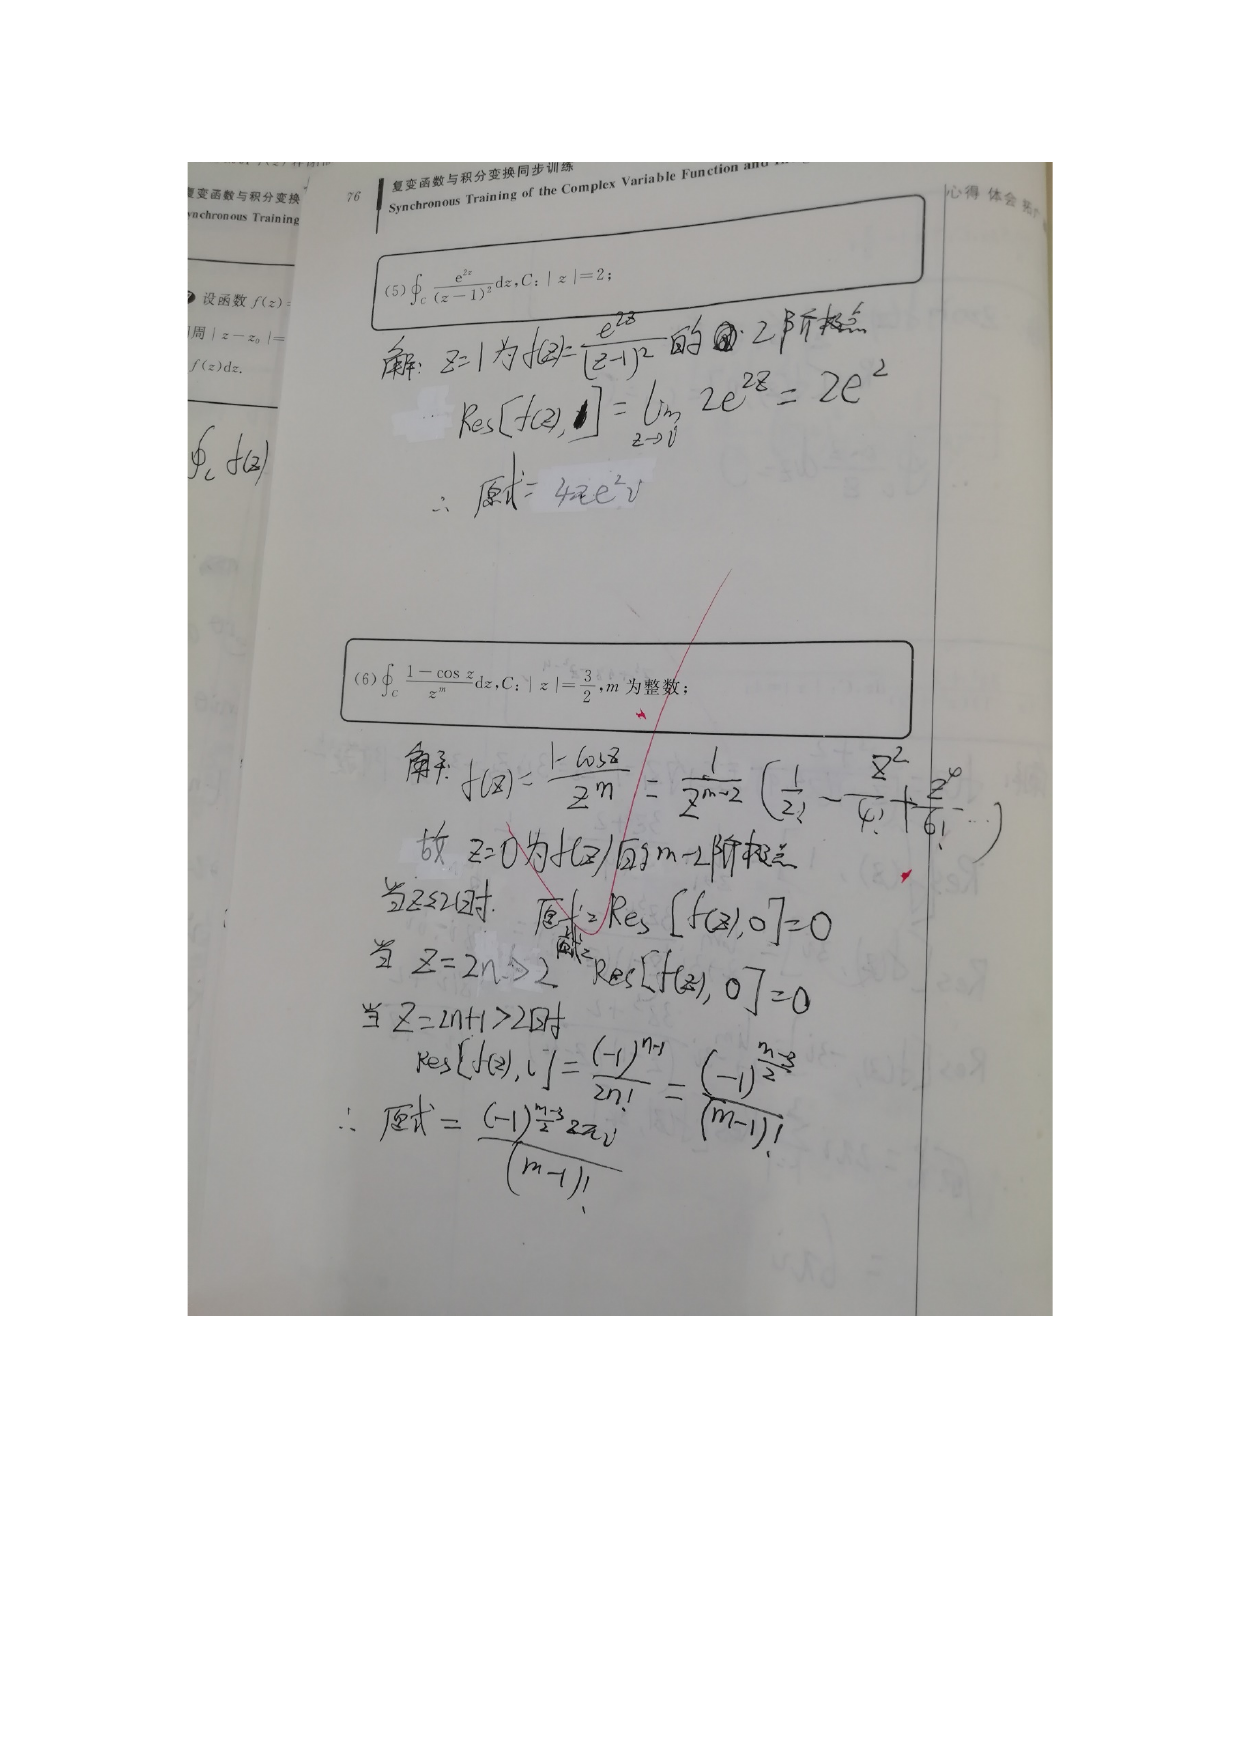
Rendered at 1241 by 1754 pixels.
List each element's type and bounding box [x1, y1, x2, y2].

picture [187, 162, 1053, 1316]
